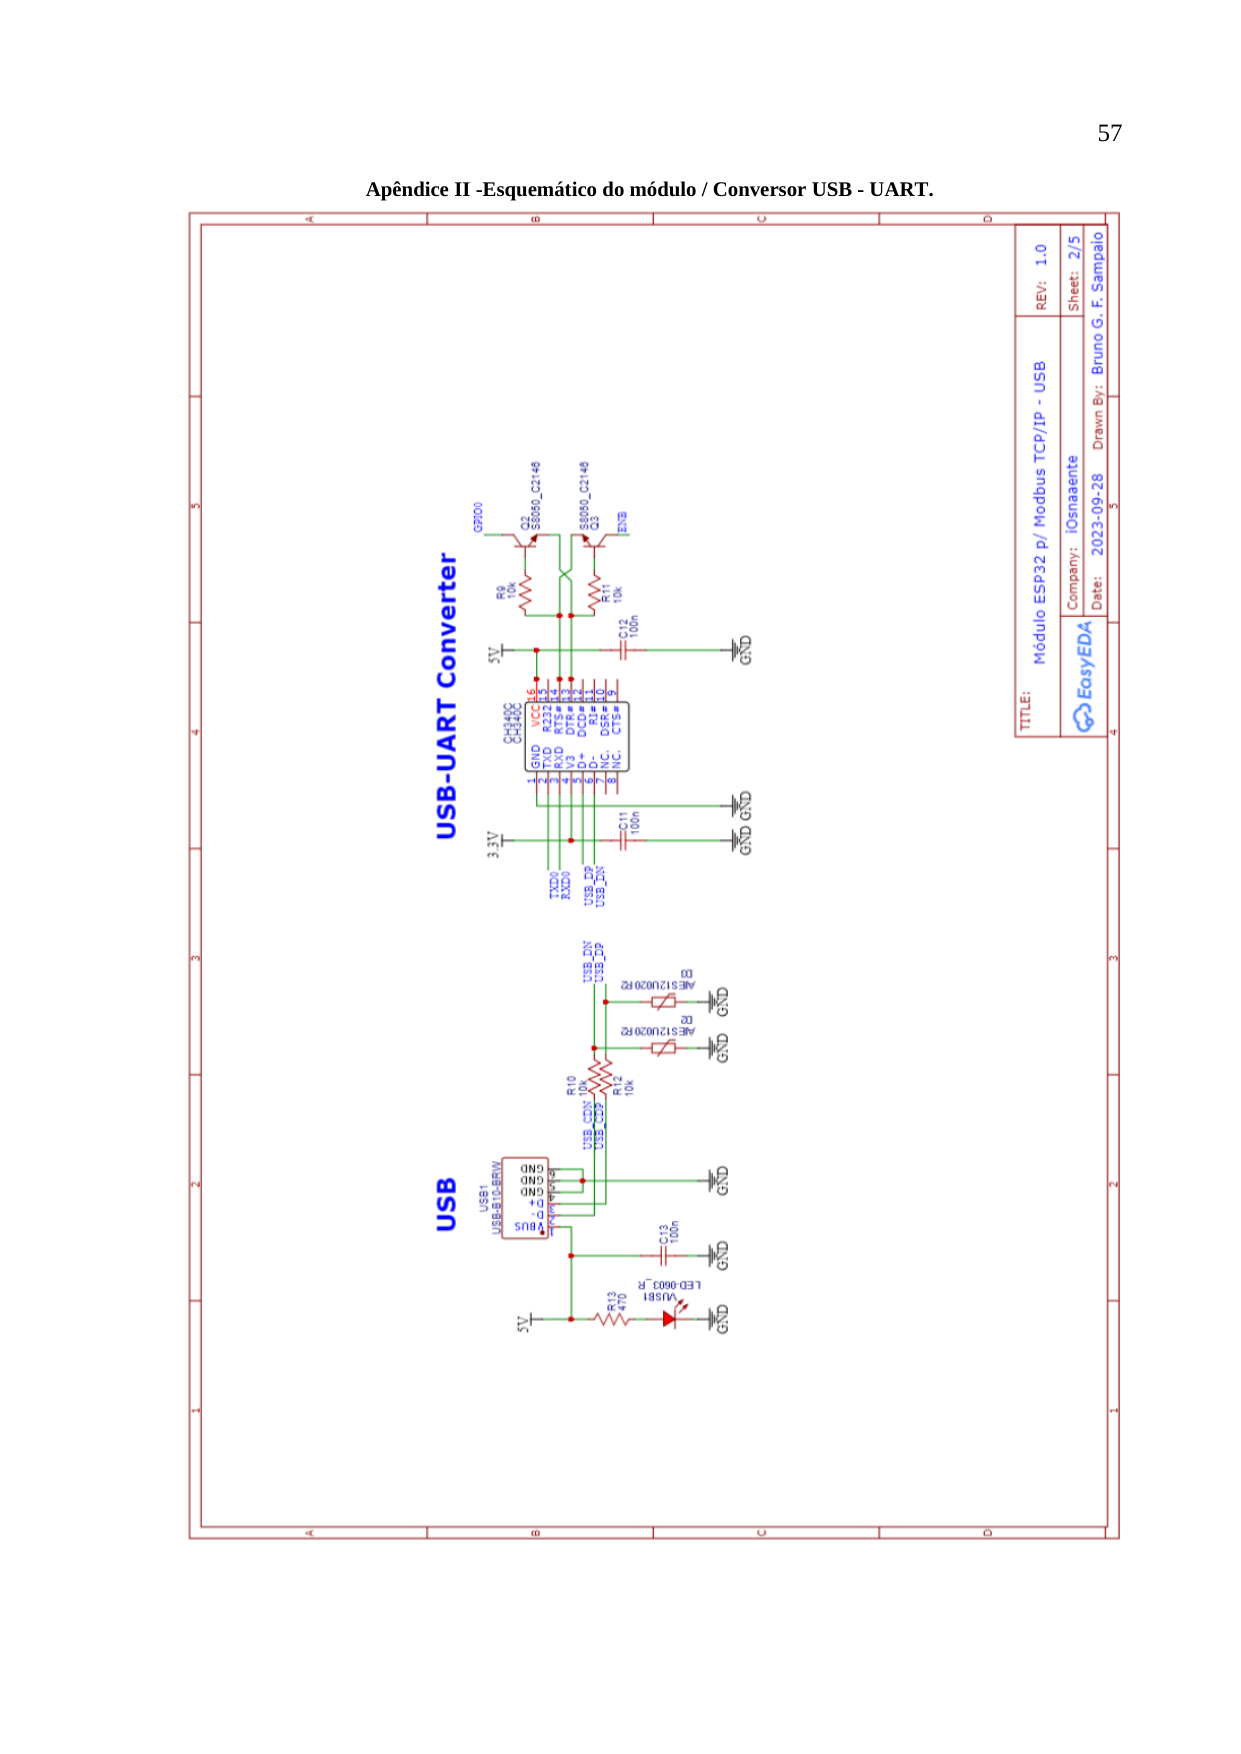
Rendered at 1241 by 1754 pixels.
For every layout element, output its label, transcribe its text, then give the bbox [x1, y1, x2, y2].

picture [179, 203, 1129, 1548]
text Apêndice II -Esquemático do módulo / Conversor USB - UART. [177, 177, 1122, 201]
